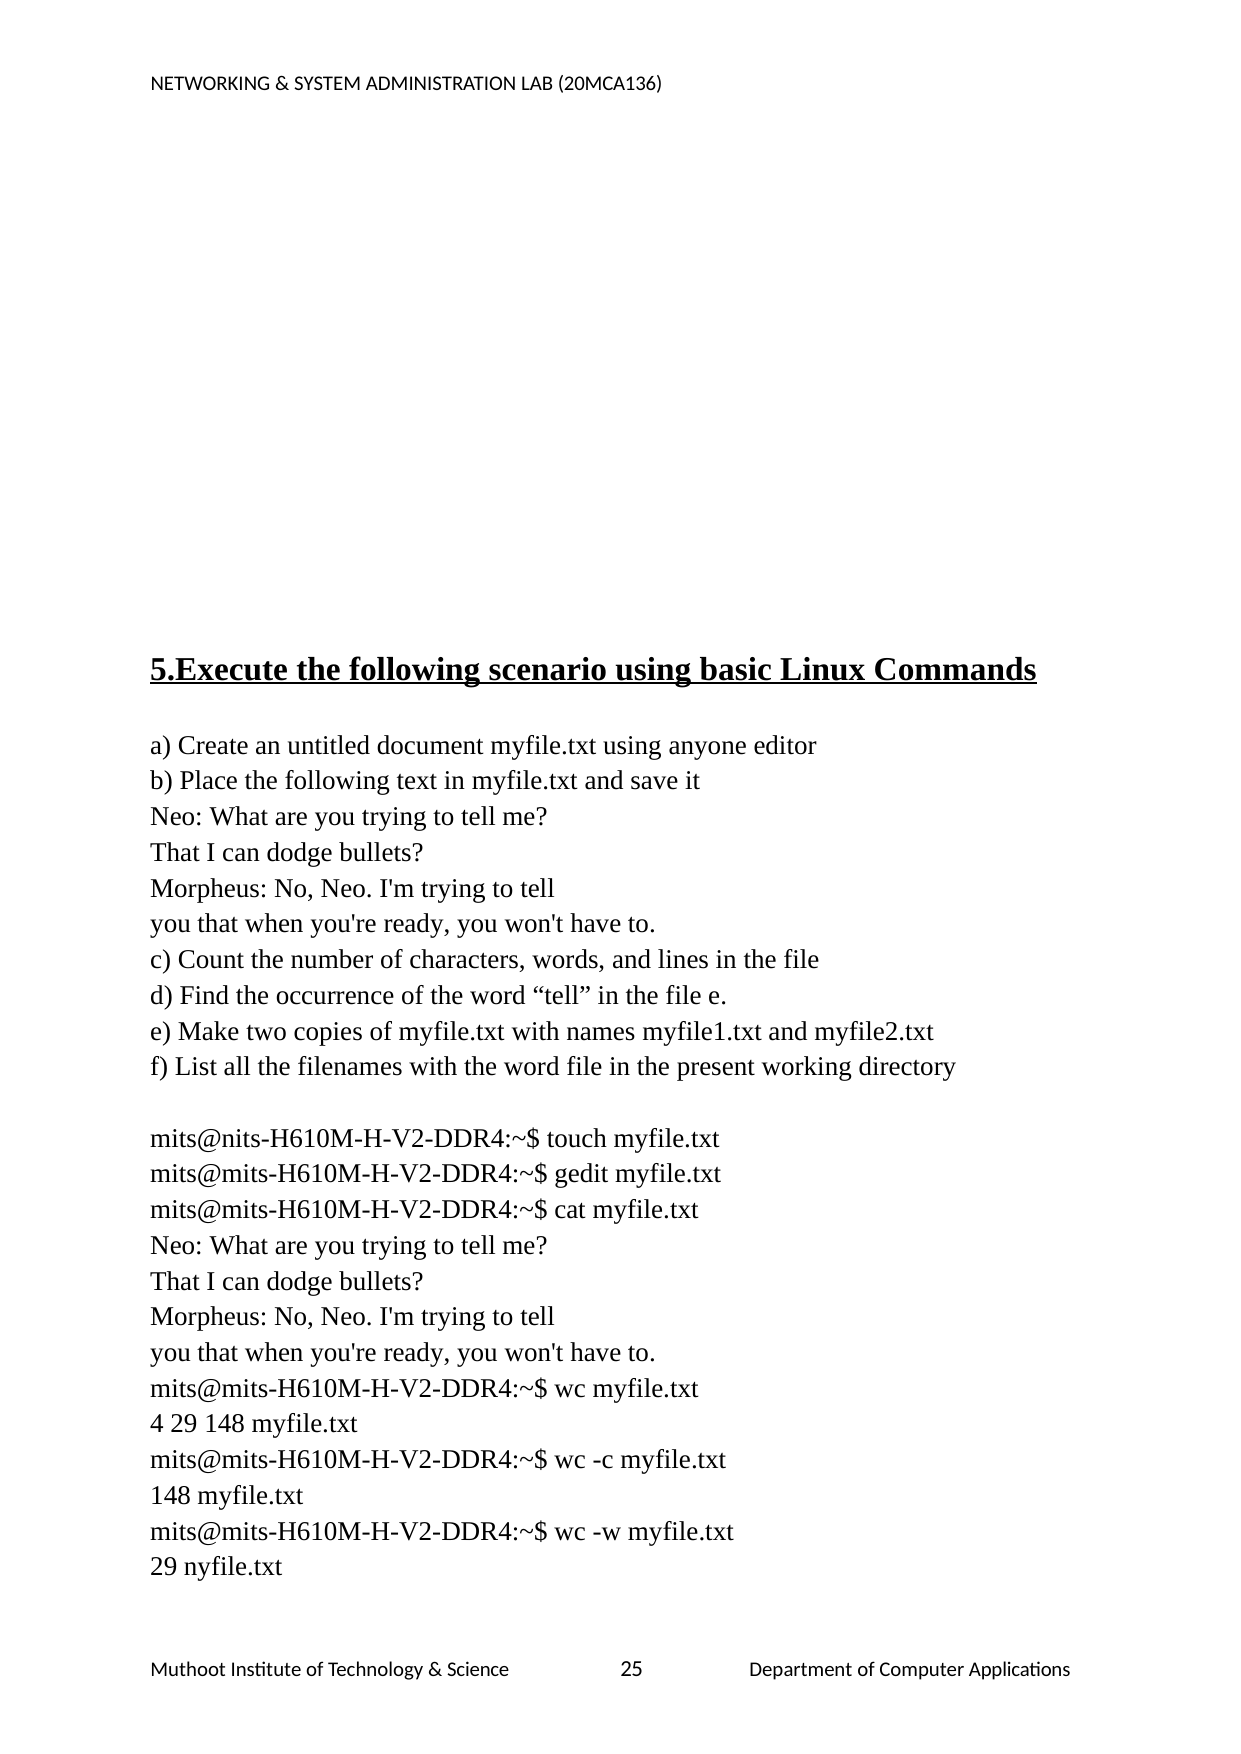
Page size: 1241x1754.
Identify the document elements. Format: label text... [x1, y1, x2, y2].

text b) Place the following text in myfile.txt and save it [150, 764, 1090, 796]
text mits@nits-H610M-H-V2-DDR4:~$ touch myfile.txt [150, 1122, 1090, 1153]
text Neo: What are you trying to tell me? [150, 1229, 1090, 1260]
text mits@mits-H610M-H-V2-DDR4:~$ cat myfile.txt [150, 1193, 1090, 1224]
text mits@mits-H610M-H-V2-DDR4:~$ wc -w myfile.txt [150, 1515, 1090, 1546]
text 29 nyfile.txt [150, 1551, 1090, 1582]
text 5.Execute the following scenario using basic Linux Commands [150, 649, 1090, 687]
text d) Find the occurrence of the word “tell” in the file e. [150, 979, 1090, 1010]
text mits@mits-H610M-H-V2-DDR4:~$ wc myfile.txt [150, 1372, 1090, 1403]
text Morpheus: No, Neo. I'm trying to tell [150, 872, 1090, 903]
text mits@mits-H610M-H-V2-DDR4:~$ gedit myfile.txt [150, 1157, 1090, 1189]
text 148 myfile.txt [150, 1479, 1090, 1510]
text 4 29 148 myfile.txt [150, 1408, 1090, 1439]
text mits@mits-H610M-H-V2-DDR4:~$ wc -c myfile.txt [150, 1443, 1090, 1474]
text c) Count the number of characters, words, and lines in the file [150, 943, 1090, 974]
text Morpheus: No, Neo. I'm trying to tell [150, 1300, 1090, 1332]
text That I can dodge bullets? [150, 1265, 1090, 1296]
text a) Create an untitled document myfile.txt using anyone editor [150, 729, 1090, 760]
text f) List all the filenames with the word file in the present working directory [150, 1050, 1090, 1081]
text That I can dodge bullets? [150, 836, 1090, 867]
text you that when you're ready, you won't have to. [150, 907, 1090, 938]
text you that when you're ready, you won't have to. [150, 1336, 1090, 1367]
text Neo: What are you trying to tell me? [150, 800, 1090, 831]
text e) Make two copies of myfile.txt with names myfile1.txt and myfile2.txt [150, 1014, 1090, 1046]
